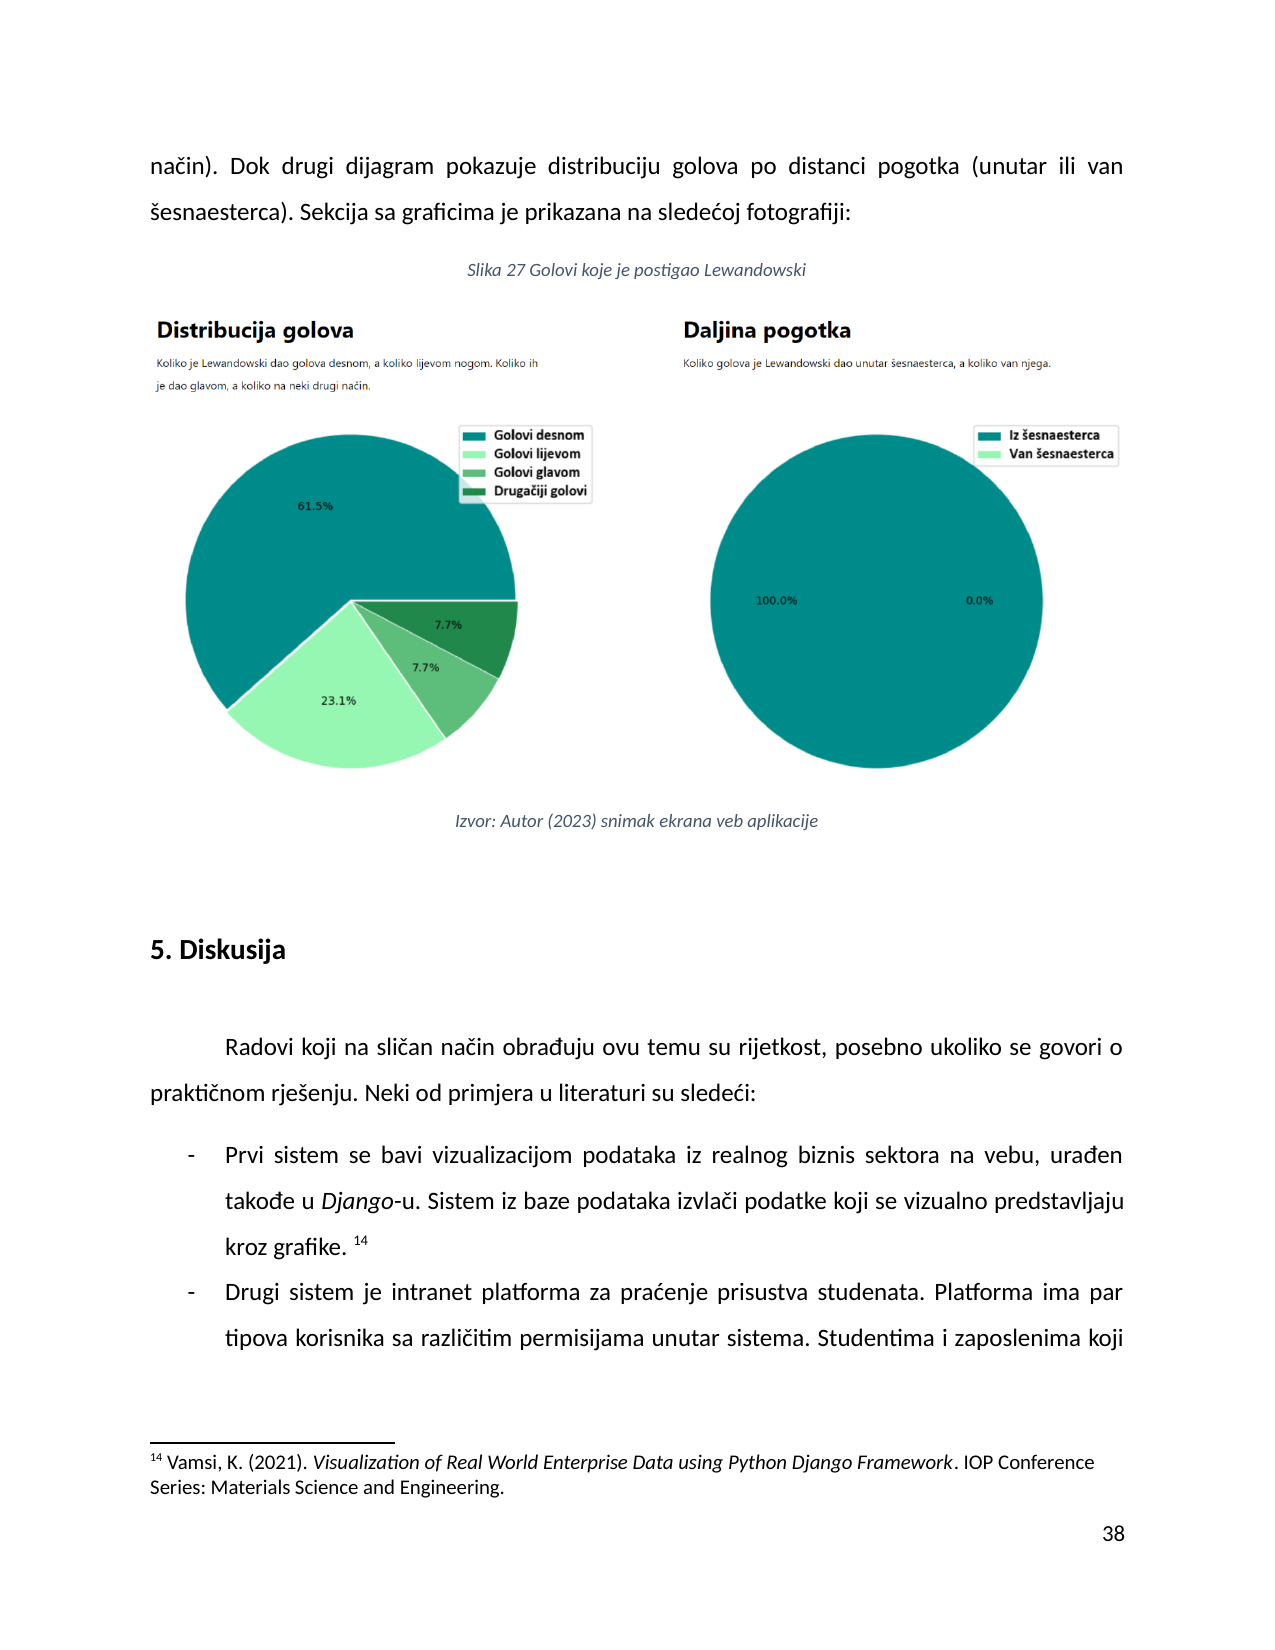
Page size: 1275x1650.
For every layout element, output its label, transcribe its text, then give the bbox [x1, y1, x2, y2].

subtitle 5. Diskusija [150, 931, 1125, 966]
text Radovi koji na sličan način obrađuju ovu temu su rijetkost, posebno ukoliko se govori o praktičnom rješenju. Neki od primjera u literaturi su sledeći: [150, 1031, 1125, 1107]
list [187, 1276, 1125, 1353]
list Prvi sistem se bavi vizualizacijom podataka iz realnog biznis sektora na vebu, urađen takođe u Django-u. Sistem iz baze podataka izvlači podatke koji se vizualno predstavljaju kroz grafike. [187, 1139, 1125, 1261]
text Izvor: Autor (2023) snimak ekrana veb aplikacije [150, 809, 1125, 832]
picture [150, 301, 1125, 779]
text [150, 150, 1125, 226]
